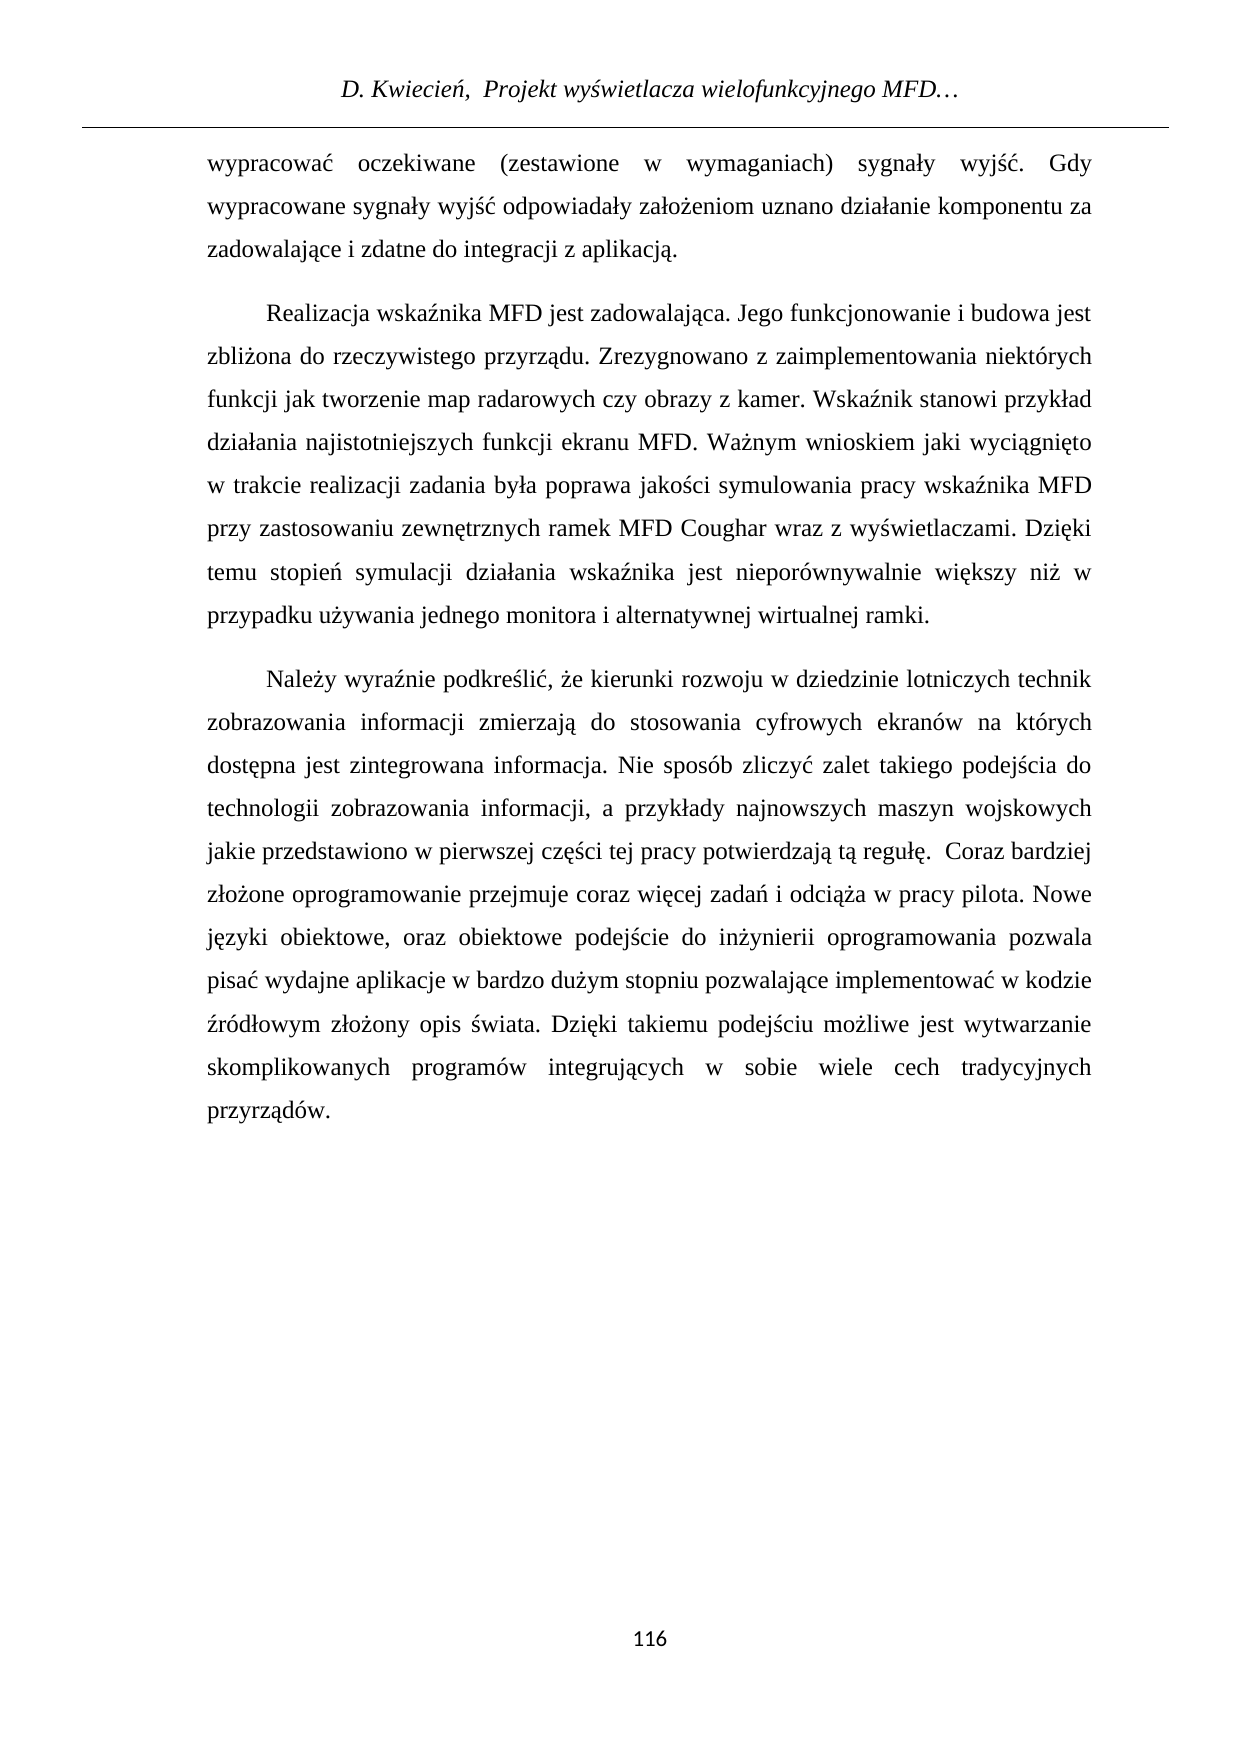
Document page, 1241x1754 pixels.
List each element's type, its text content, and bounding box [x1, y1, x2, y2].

text Realizacja wskaźnika MFD jest zadowalająca. Jego funkcjonowanie i budowa jest zbliżona do rzeczywistego przyrządu. Zrezygnowano z zaimplementowania niektórych funkcji jak tworzenie map radarowych czy obrazy z kamer. Wskaźnik stanowi przykład działania najistotniejszych funkcji ekranu MFD. Ważnym wnioskiem jaki wyciągnięto w trakcie realizacji zadania była poprawa jakości symulowania pracy wskaźnika MFD przy zastosowaniu zewnętrznych ramek MFD Coughar wraz z wyświetlaczami. Dzięki temu stopień symulacji działania wskaźnika jest nieporównywalnie większy niż w przypadku używania jednego monitora i alternatywnej wirtualnej ramki. [207, 298, 1092, 628]
text Należy wyraźnie podkreślić, że kierunki rozwoju w dziedzinie lotniczych technik zobrazowania informacji zmierzają do stosowania cyfrowych ekranów na których dostępna jest zintegrowana informacja. Nie sposób zliczyć zalet takiego podejścia do technologii zobrazowania informacji, a przykłady najnowszych maszyn wojskowych jakie przedstawiono w pierwszej części tej pracy potwierdzają tą regułę. Coraz bardziej złożone oprogramowanie przejmuje coraz więcej zadań i odciąża w pracy pilota. Nowe języki obiektowe, oraz obiektowe podejście do inżynierii oprogramowania pozwala pisać wydajne aplikacje w bardzo dużym stopniu pozwalające implementować w kodzie źródłowym złożony opis świata. Dzięki takiemu podejściu możliwe jest wytwarzanie skomplikowanych programów integrujących w sobie wiele cech tradycyjnych przyrządów. [207, 664, 1092, 1124]
